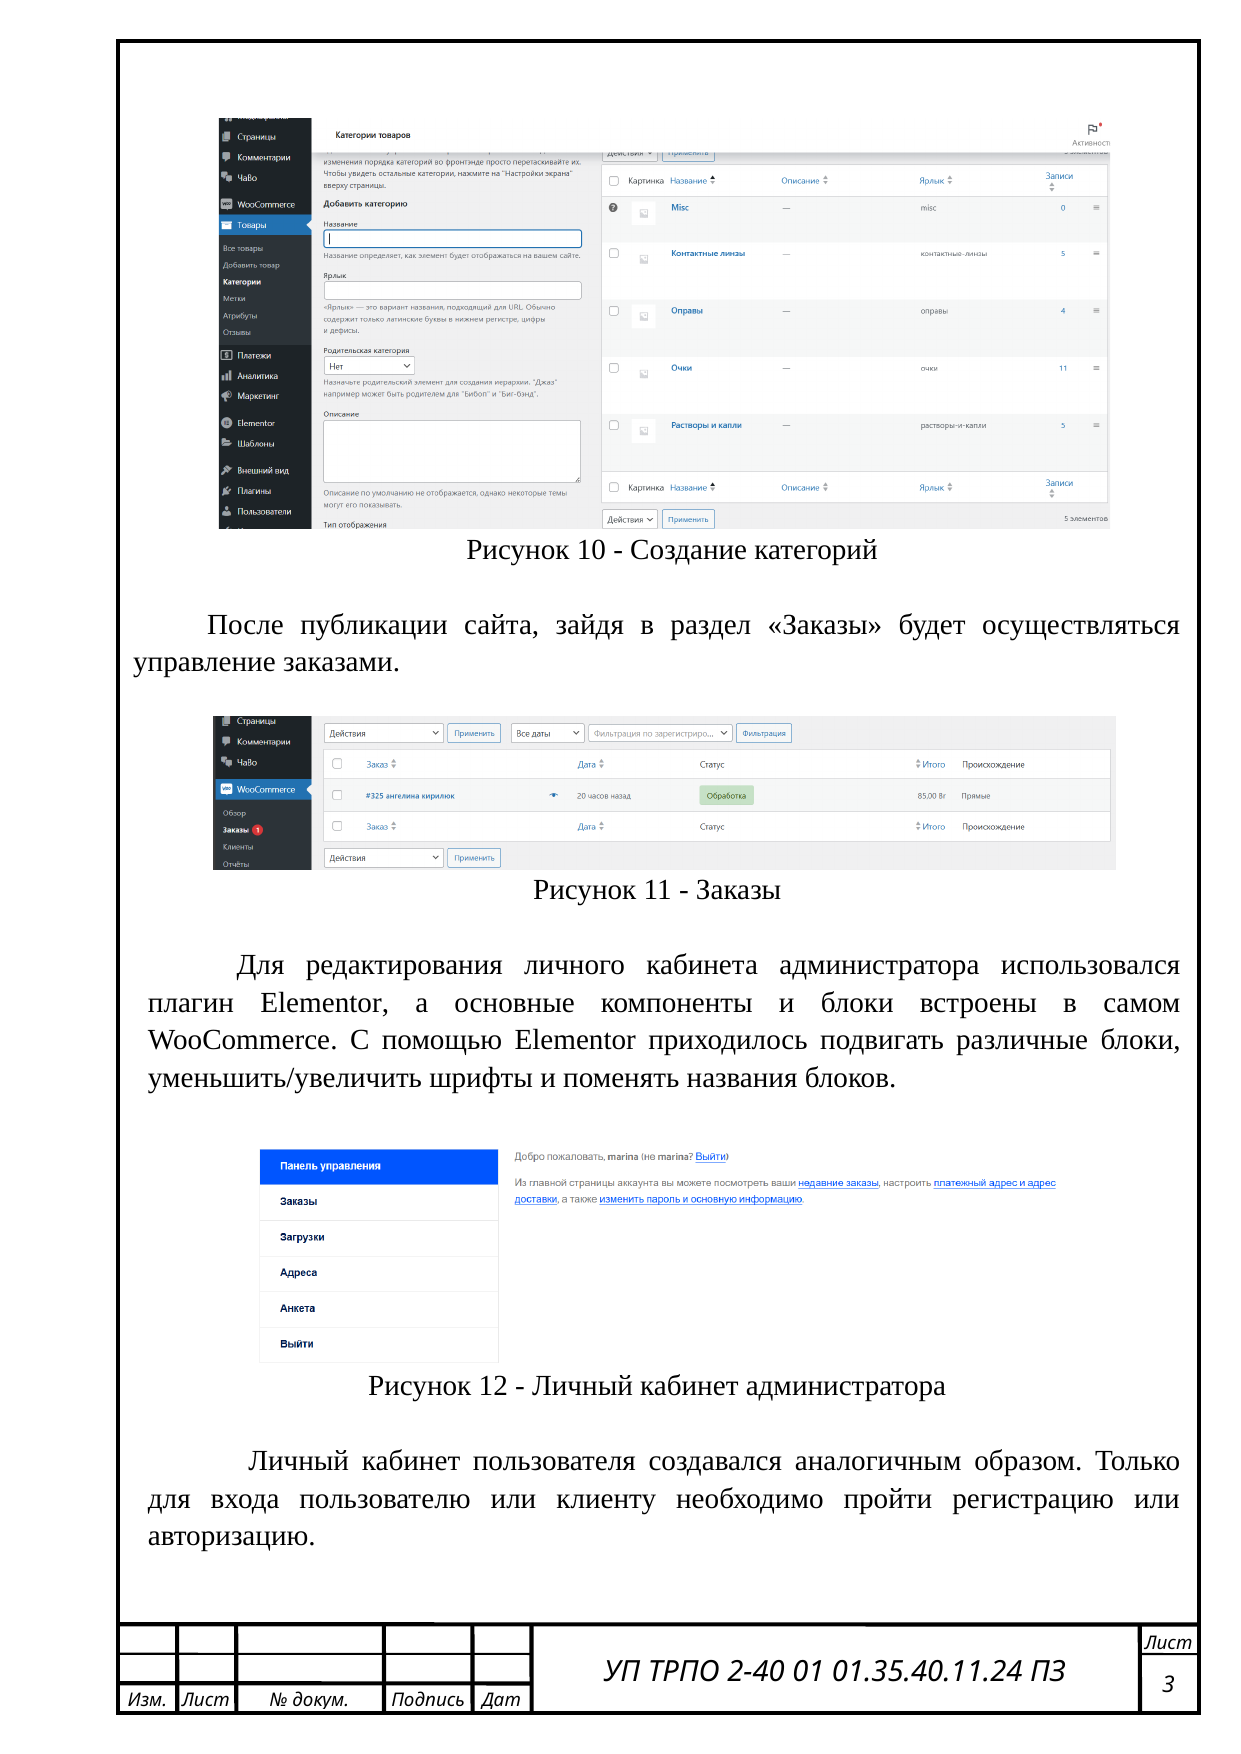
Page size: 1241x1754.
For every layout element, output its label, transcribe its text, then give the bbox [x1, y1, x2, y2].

picture [218, 118, 1111, 529]
picture [254, 1132, 1060, 1366]
text Рисунок 10 - Создание категорий [148, 529, 1181, 567]
text После публикации сайта, зайдя в раздел «Заказы» будет осуществляться управление заказами. [133, 604, 1181, 679]
text Рисунок 12 - Личный кабинет администратора [133, 1366, 1181, 1403]
picture [213, 716, 1116, 870]
text Рисунок 11 - Заказы [133, 869, 1181, 907]
text Личный кабинет пользователя создавался аналогичным образом. Только для входа пользователю или клиенту необходимо пройти регистрацию или авторизацию. [148, 1441, 1181, 1553]
text Для редактирования личного кабинета администратора использовался плагин Elementor, а основные компоненты и блоки встроены в самом WooCommerce. C помощью Elementor приходилось подвигать различные блоки, уменьшить/увеличить шрифты и поменять названия блоков. [148, 944, 1181, 1094]
